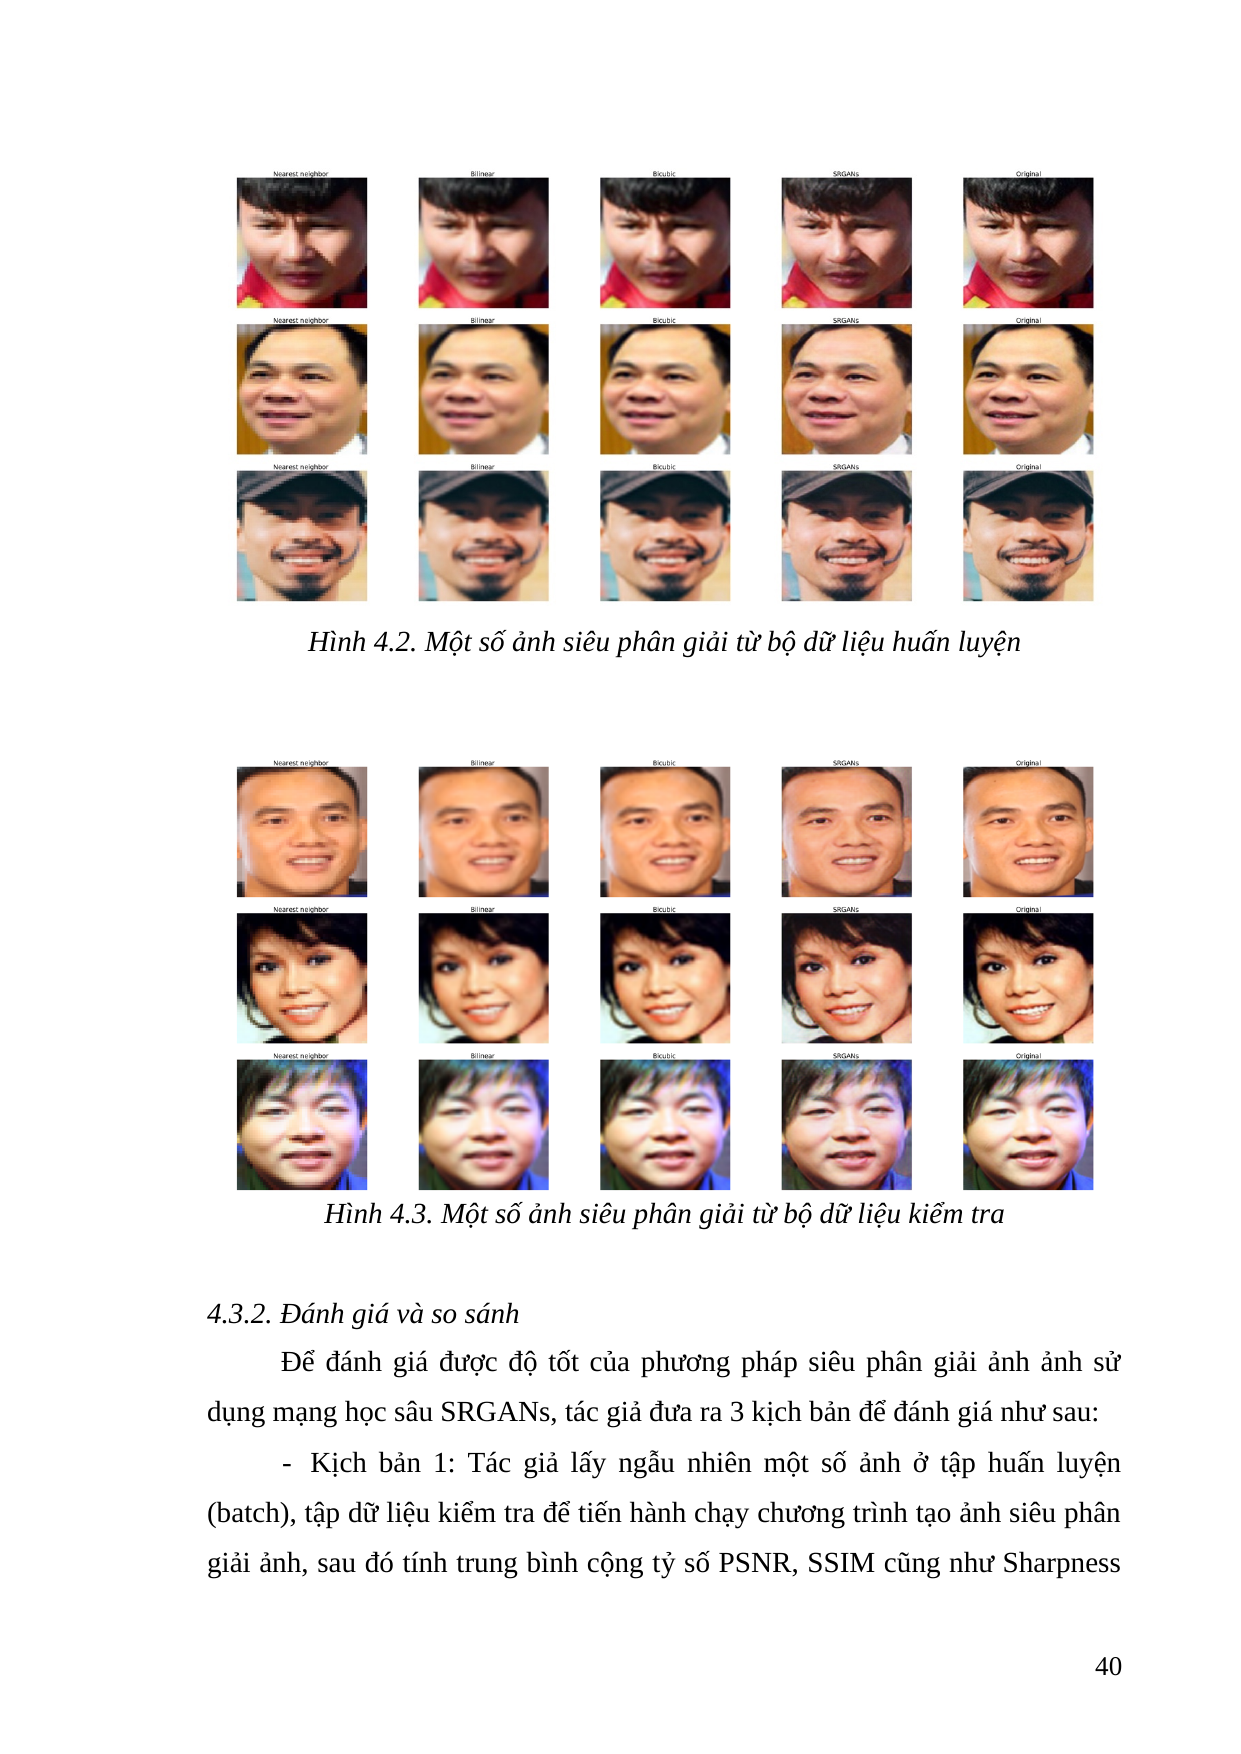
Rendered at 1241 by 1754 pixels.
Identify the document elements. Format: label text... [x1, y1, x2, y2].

text Hình 4.2. Một số ảnh siêu phân giải từ bộ dữ liệu huấn luyện [207, 624, 1122, 658]
picture [206, 168, 1122, 608]
text Hình 4.3. Một số ảnh siêu phân giải từ bộ dữ liệu kiểm tra [207, 1197, 1122, 1230]
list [207, 1445, 1122, 1579]
text Để đánh giá được độ tốt của phương pháp siêu phân giải ảnh ảnh sử dụng mạng học sâu SRGANs, tác giả đưa ra 3 kịch bản để đánh giá như sau: [207, 1344, 1122, 1428]
picture [206, 757, 1122, 1197]
subtitle 4.3.2. Đánh giá và so sánh [207, 1296, 1122, 1330]
